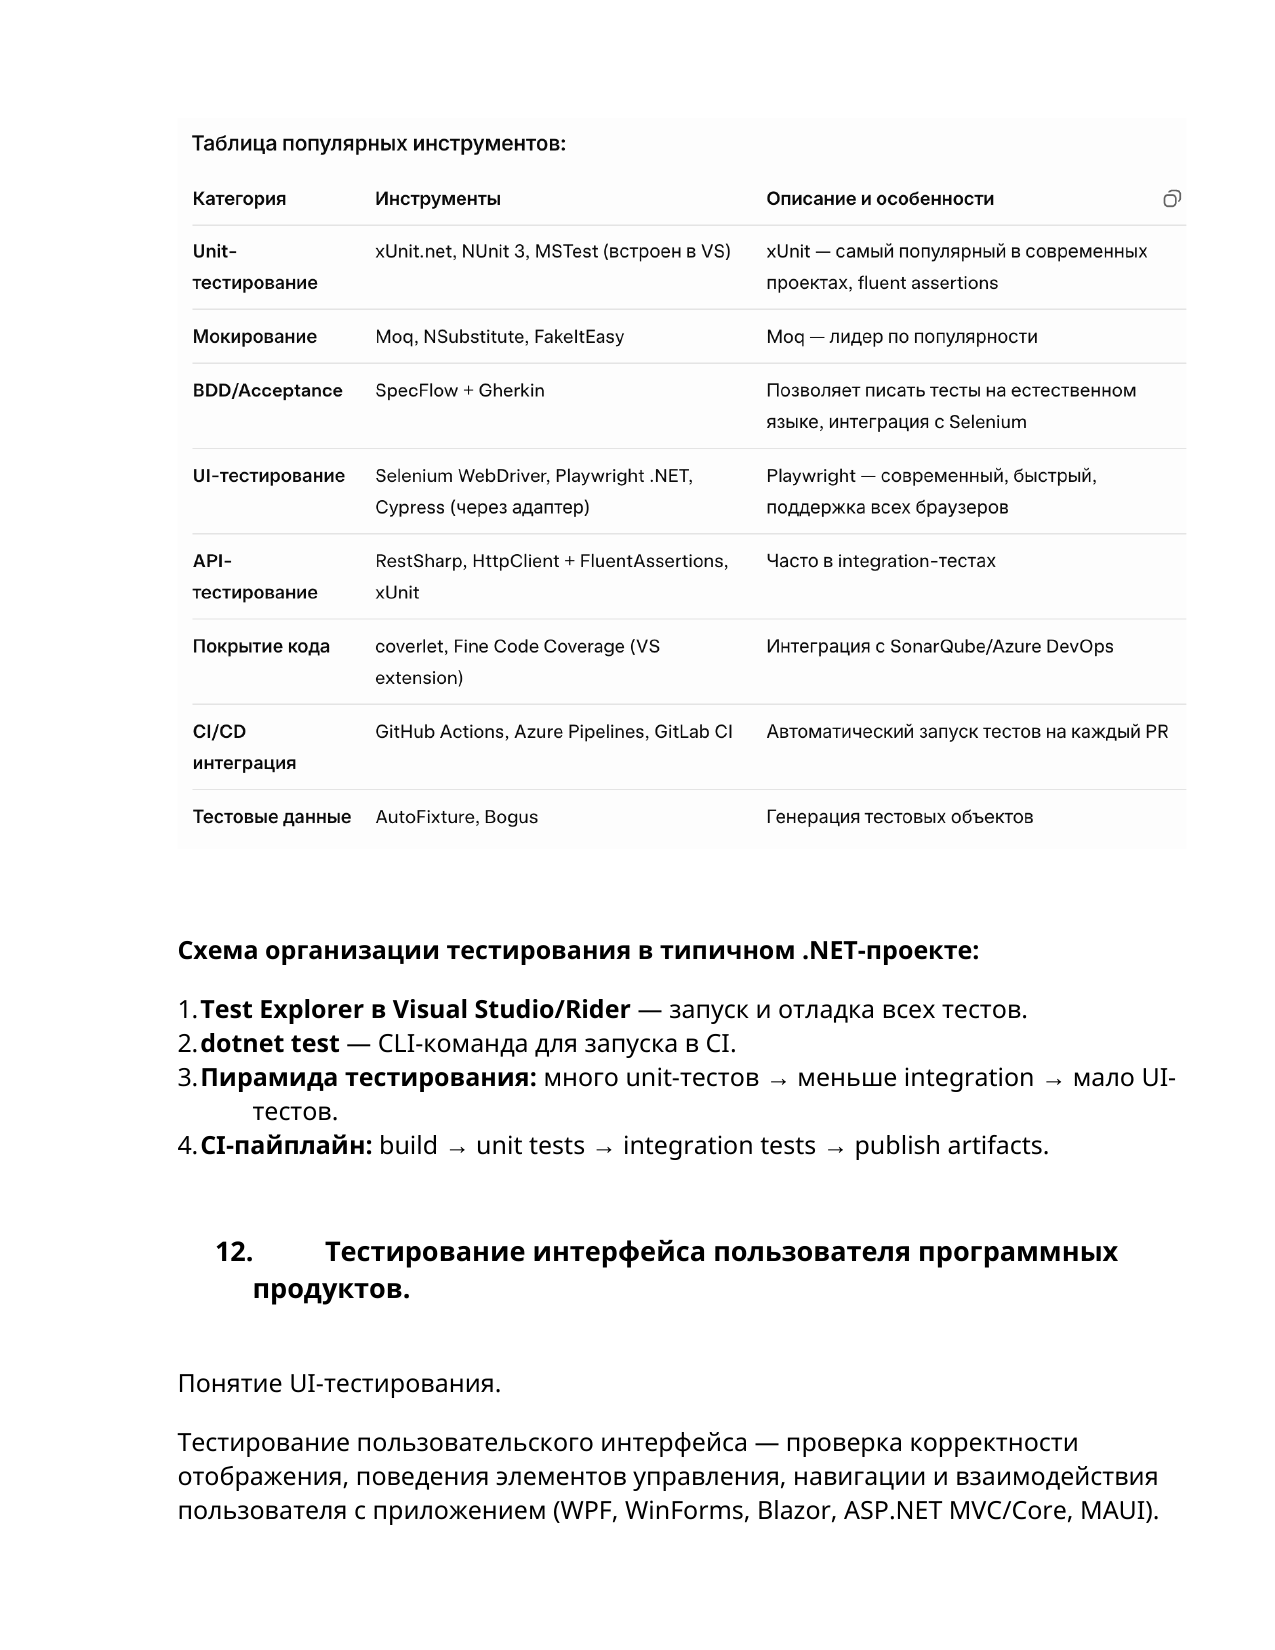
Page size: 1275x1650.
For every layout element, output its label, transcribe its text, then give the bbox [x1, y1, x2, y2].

list Test Explorer в Visual Studio/Rider — запуск и отладка всех тестов. [177, 991, 1186, 1025]
list dotnet test — CLI-команда для запуска в CI. [177, 1025, 1186, 1059]
list CI-пайплайн: build → unit tests → integration tests → publish artifacts. [177, 1128, 1186, 1162]
text Тестирование пользовательского интерфейса — проверка корректности отображения, поведения элементов управления, навигации и взаимодействия пользователя с приложением (WPF, WinForms, Blazor, ASP.NET MVC/Core, MAUI). [177, 1424, 1186, 1527]
picture [177, 118, 1187, 849]
text Понятие UI-тестирования. [177, 1365, 1186, 1399]
list Пирамида тестирования: много unit-тестов → меньше integration → мало UI-тестов. [177, 1059, 1186, 1128]
text Схема организации тестирования в типичном .NET-проекте: [177, 932, 1186, 966]
list Тестирование интерфейса пользователя программных продуктов. [215, 1233, 1186, 1306]
